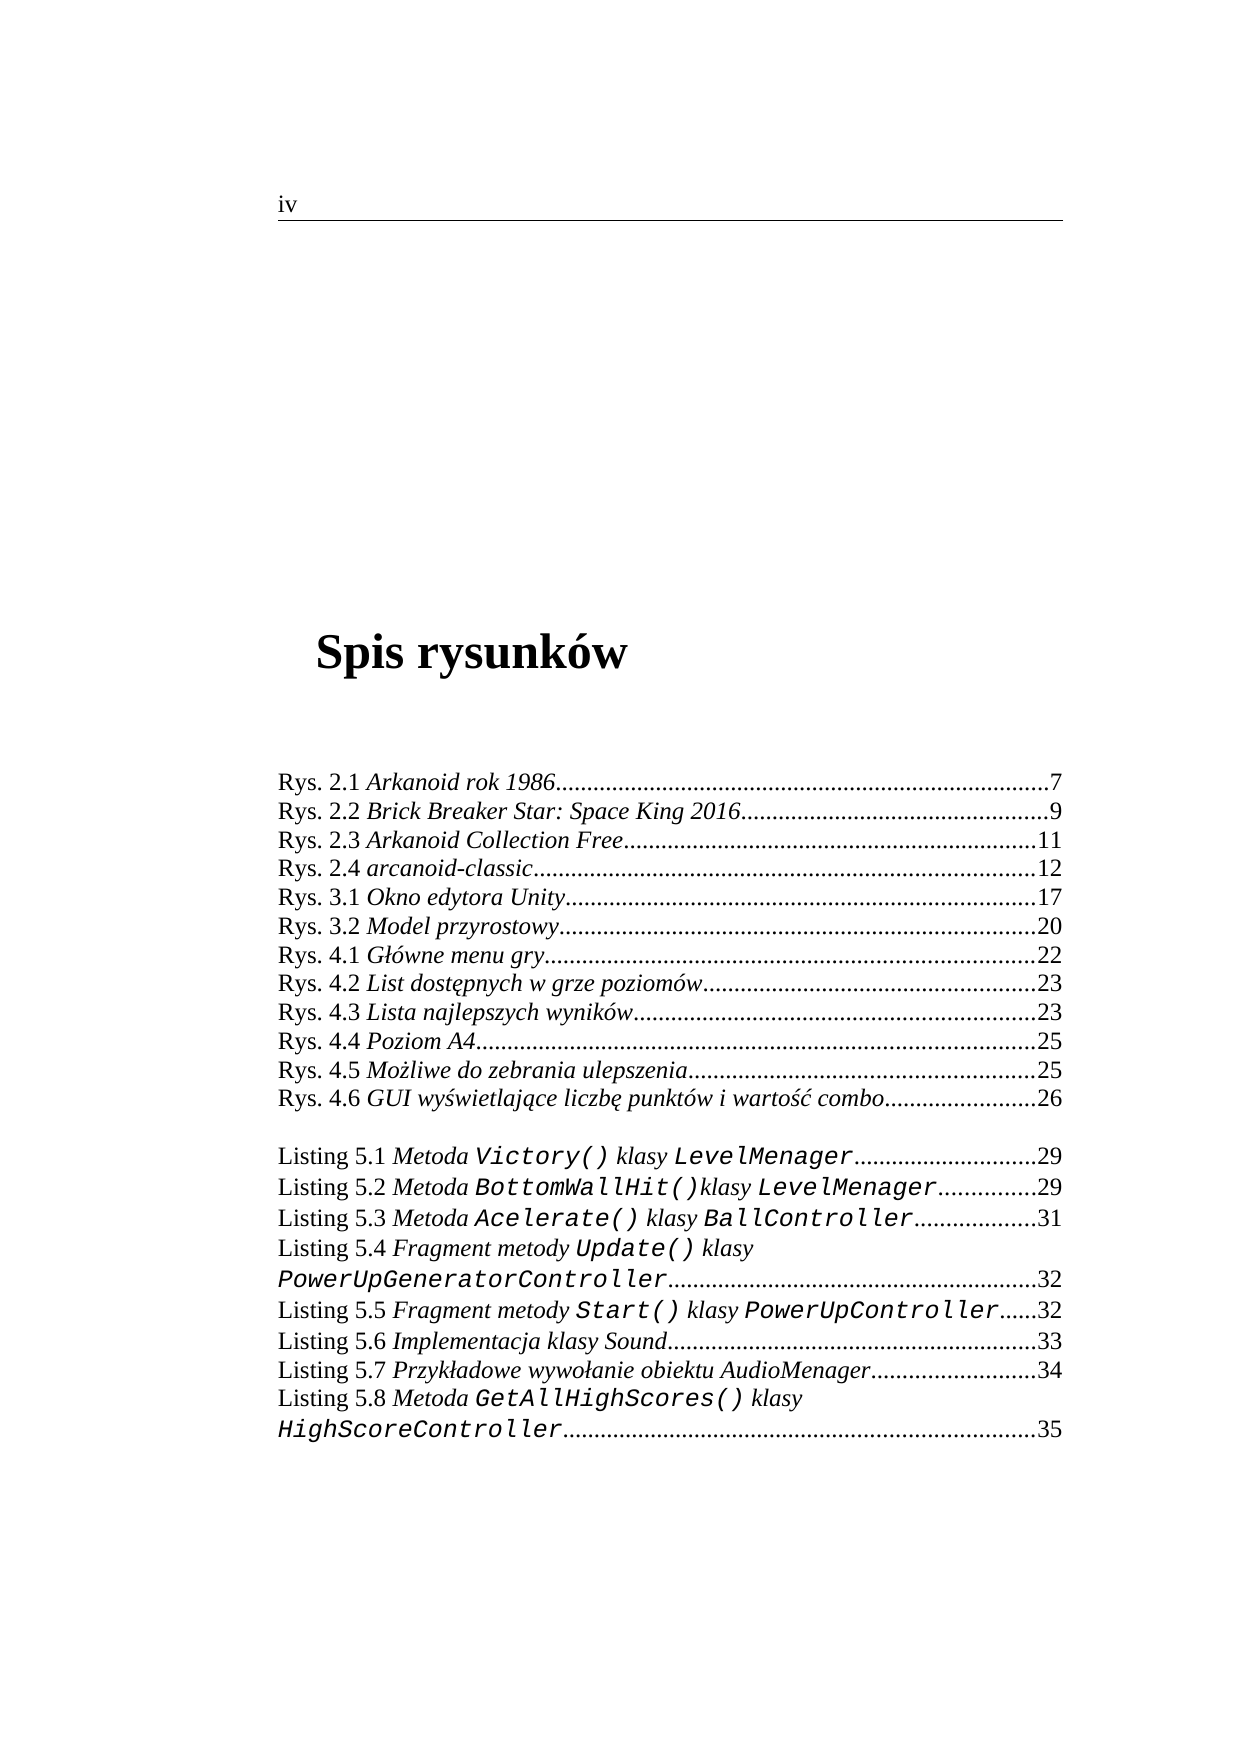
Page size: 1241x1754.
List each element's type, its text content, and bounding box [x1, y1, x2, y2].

text Listing 5.6 Implementacja klasy Sound 33 [278, 1326, 1063, 1355]
text Rys. 4.3 Lista najlepszych wyników 23 [278, 997, 1063, 1026]
text Rys. 2.2 Brick Breaker Star: Space King 2016 9 [278, 796, 1063, 825]
text Listing 5.2 Metoda BottomWallHit()klasy LevelMenager 29 [278, 1172, 1063, 1203]
text Listing 5.4 Fragment metody Update() klasy PowerUpGeneratorController 32 [278, 1233, 1063, 1295]
text Rys. 2.3 Arkanoid Collection Free 11 [278, 825, 1063, 853]
text Rys. 4.2 List dostępnych w grze poziomów 23 [278, 968, 1063, 997]
text Listing 5.3 Metoda Acelerate() klasy BallController 31 [278, 1203, 1063, 1233]
text Rys. 2.1 Arkanoid rok 1986 7 [278, 767, 1063, 796]
text Rys. 4.5 Możliwe do zebrania ulepszenia 25 [278, 1055, 1063, 1083]
subtitle Spis rysunków [315, 622, 1063, 680]
text Rys. 3.2 Model przyrostowy 20 [278, 911, 1063, 940]
text Rys. 3.1 Okno edytora Unity 17 [278, 882, 1063, 911]
text Listing 5.5 Fragment metody Start() klasy PowerUpController 32 [278, 1295, 1063, 1326]
text Listing 5.8 Metoda GetAllHighScores() klasy HighScoreController 35 [278, 1383, 1063, 1445]
text Listing 5.1 Metoda Victory() klasy LevelMenager 29 [278, 1141, 1063, 1172]
text Rys. 4.1 Główne menu gry 22 [278, 940, 1063, 968]
text Rys. 4.4 Poziom A4 25 [278, 1026, 1063, 1055]
text Listing 5.7 Przykładowe wywołanie obiektu AudioMenager 34 [278, 1355, 1063, 1383]
text Rys. 2.4 arcanoid-classic 12 [278, 853, 1063, 882]
text Rys. 4.6 GUI wyświetlające liczbę punktów i wartość combo 26 [278, 1083, 1063, 1112]
